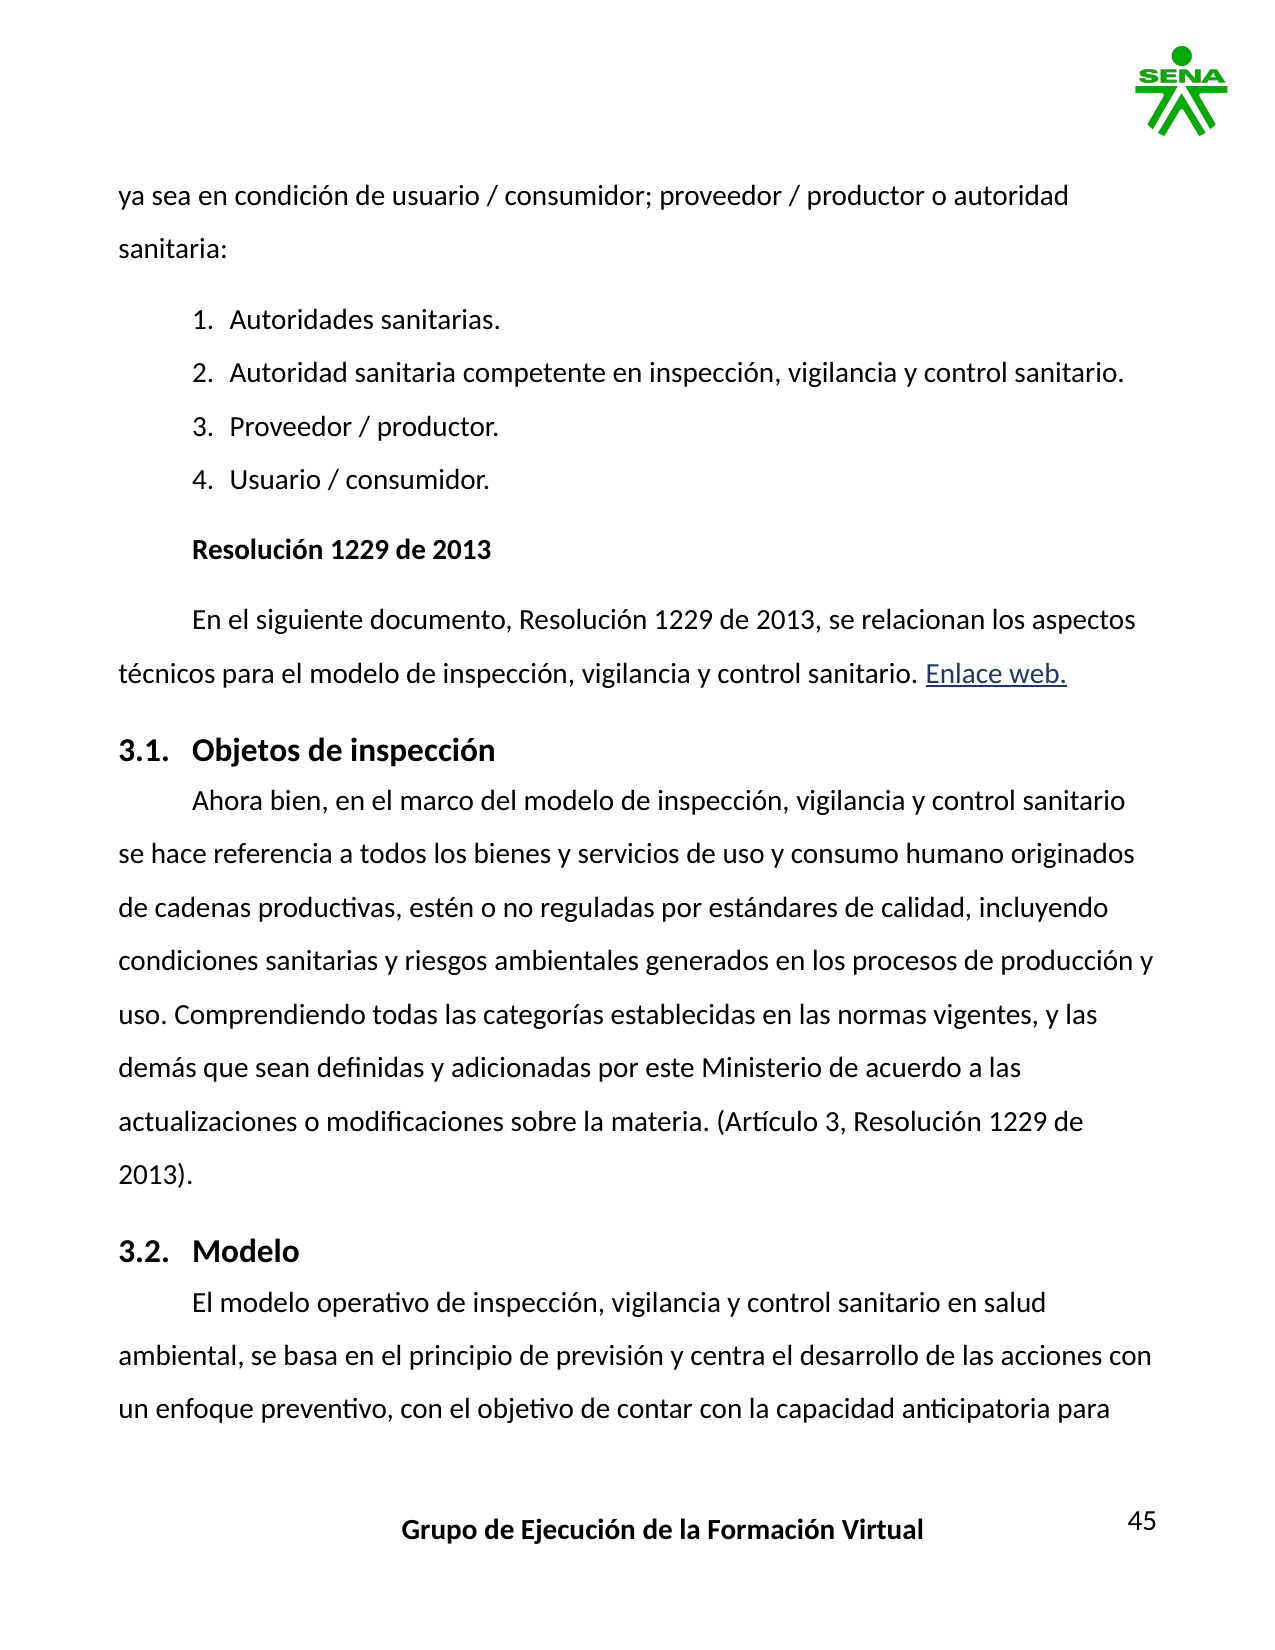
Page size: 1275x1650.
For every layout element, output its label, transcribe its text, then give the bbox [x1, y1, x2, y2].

list Autoridades sanitarias. [192, 301, 1157, 336]
subtitle Objetos de inspección [118, 729, 1157, 770]
text Resolución 1229 de 2013 [118, 531, 1157, 567]
list Usuario / consumidor. [192, 461, 1157, 497]
text Ahora bien, en el marco del modelo de inspección, vigilancia y control sanitario se hace referencia a todos los bienes y servicios de uso y consumo humano originados de cadenas productivas, estén o no reguladas por estándares de calidad, incluyendo condiciones sanitarias y riesgos ambientales generados en los procesos de producción y uso. Comprendiendo todas las categorías establecidas en las normas vigentes, y las demás que sean definidas y adicionadas por este Ministerio de acuerdo a las actualizaciones o modificaciones sobre la materia. (Artículo 3, Resolución 1229 de 2013). [118, 782, 1157, 1192]
subtitle Modelo [118, 1231, 1157, 1271]
picture [1135, 46, 1228, 136]
text En el siguiente documento, Resolución 1229 de 2013, se relacionan los aspectos técnicos para el modelo de inspección, vigilancia y control sanitario. Enlace web. [118, 601, 1157, 690]
list Proveedor / productor. [192, 408, 1157, 443]
list Autoridad sanitaria competente en inspección, vigilancia y control sanitario. [192, 354, 1157, 390]
